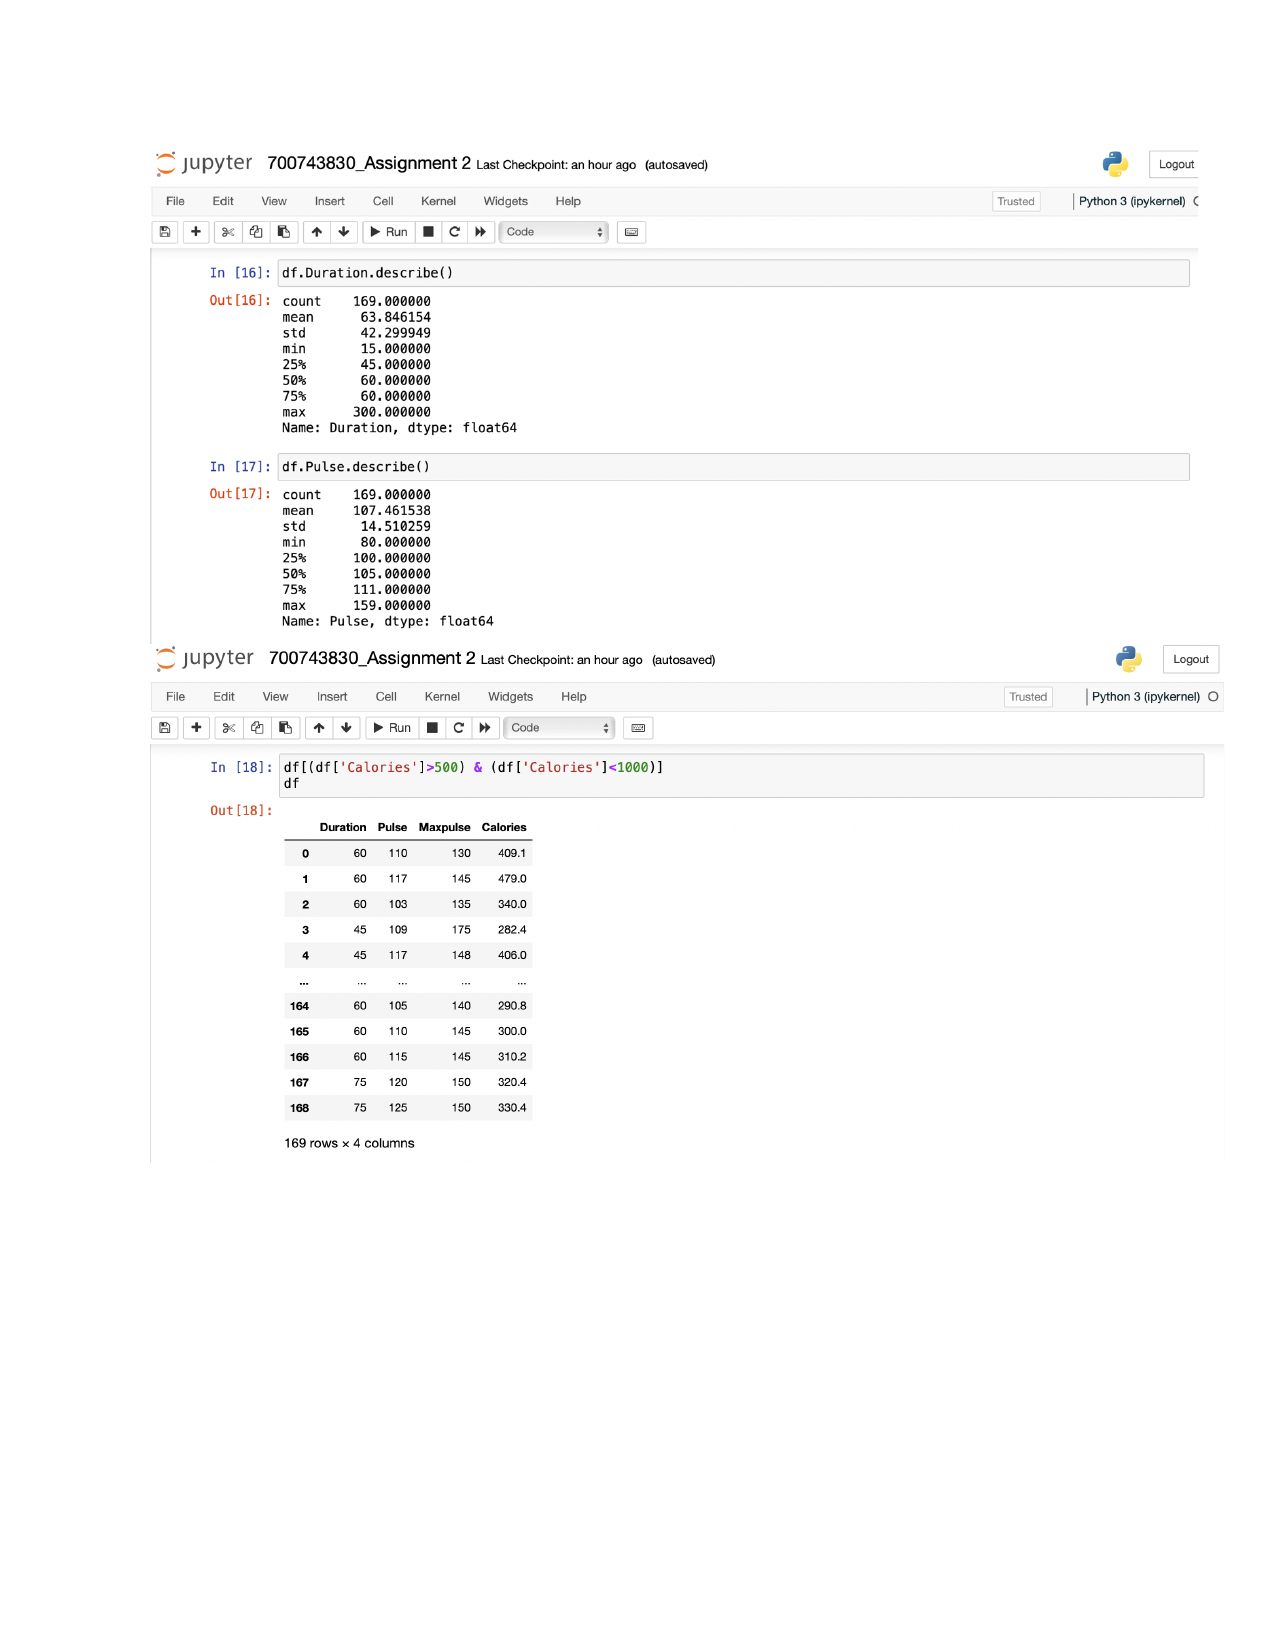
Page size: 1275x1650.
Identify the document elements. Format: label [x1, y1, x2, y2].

picture [150, 150, 1225, 1163]
